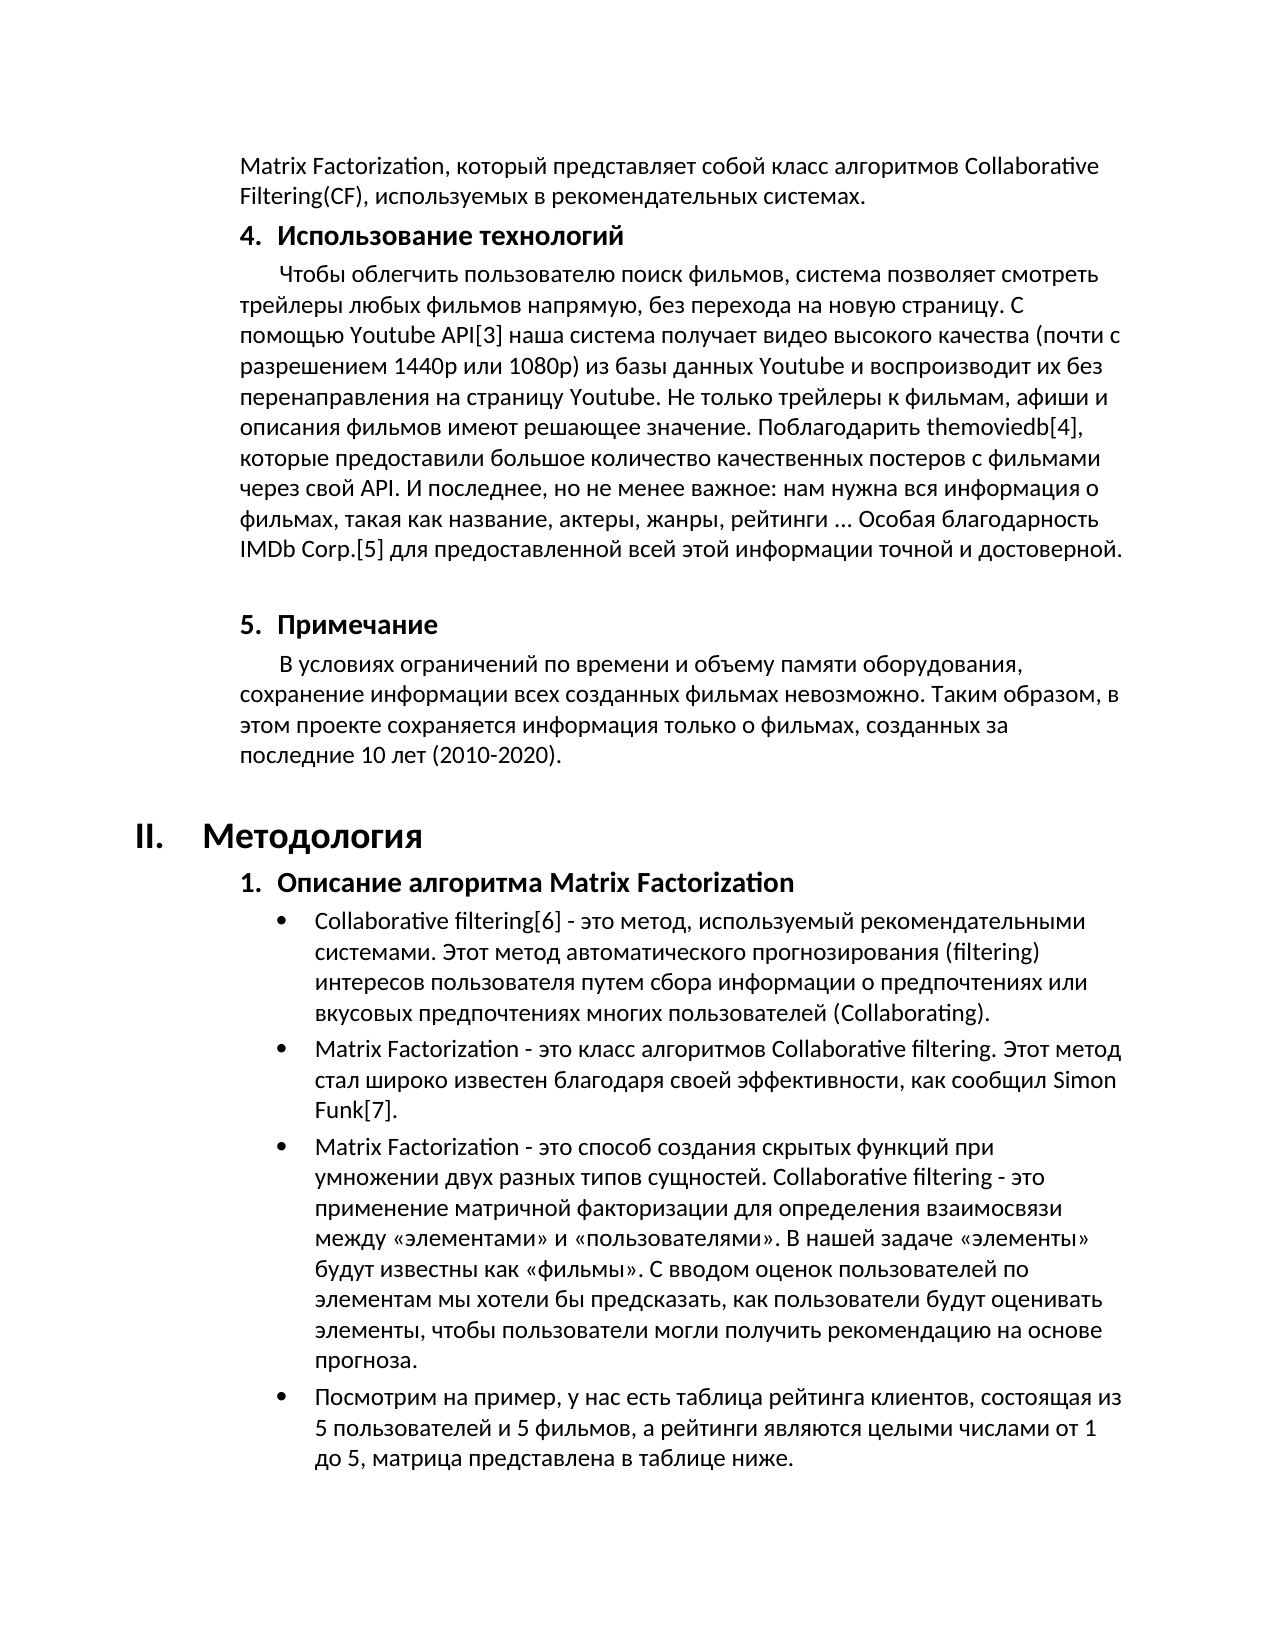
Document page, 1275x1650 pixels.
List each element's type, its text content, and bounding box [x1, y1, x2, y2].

list Collaborative filtering[6] - это метод, используемый рекомендательными системами. Этот метод автоматического прогнозирования (filtering) интересов пользователя путем сбора информации о предпочтениях или вкусовых предпочтениях многих пользователей (Collaborating). [277, 906, 1125, 1028]
list Посмотрим на пример, у нас есть таблица рейтинга клиентов, состоящая из 5 пользователей и 5 фильмов, а рейтинги являются целыми числами от 1 до 5, матрица представлена в таблице ниже. [277, 1381, 1125, 1473]
list Методология [164, 812, 1125, 858]
text В условиях ограничений по времени и объему памяти оборудования, сохранение информации всех созданных фильмах невозможно. Таким образом, в этом проекте сохраняется информация только о фильмах, созданных за последние 10 лет (2010-2020). [239, 648, 1125, 770]
list Matrix Factorization - это способ создания скрытых функций при умножении двух разных типов сущностей. Collaborative filtering - это применение матричной факторизации для определения взаимосвязи между «элементами» и «пользователями». В нашей задаче «элементы» будут известны как «фильмы». С вводом оценок пользователей по элементам мы хотели бы предсказать, как пользователи будут оценивать элементы, чтобы пользователи могли получить рекомендацию на основе прогноза. [277, 1131, 1125, 1375]
list Matrix Factorization - это класс алгоритмов Collaborative filtering. Этот метод стал широко известен благодаря своей эффективности, как сообщил Simon Funk[7]. [277, 1033, 1125, 1125]
text Чтобы облегчить пользователю поиск фильмов, система позволяет смотреть трейлеры любых фильмов напрямую, без перехода на новую страницу. С помощью Youtube API[3] наша система получает видео высокого качества (почти с разрешением 1440p или 1080p) из базы данных Youtube и воспроизводит их без перенаправления на страницу Youtube. Не только трейлеры к фильмам, афиши и описания фильмов имеют решающее значение. Поблагодарить themoviedb[4], которые предоставили большое количество качественных постеров с фильмами через свой API. И последнее, но не менее важное: нам нужна вся информация о фильмах, такая как название, актеры, жанры, рейтинги ... Особая благодарность IMDb Corp.[5] для предоставленной всей этой информации точной и достоверной. [239, 258, 1125, 564]
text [239, 150, 1125, 211]
list Примечание [239, 606, 1125, 642]
list Описание алгоритма Matrix Factorization [239, 864, 1125, 899]
list Использование технологий [239, 217, 1125, 253]
